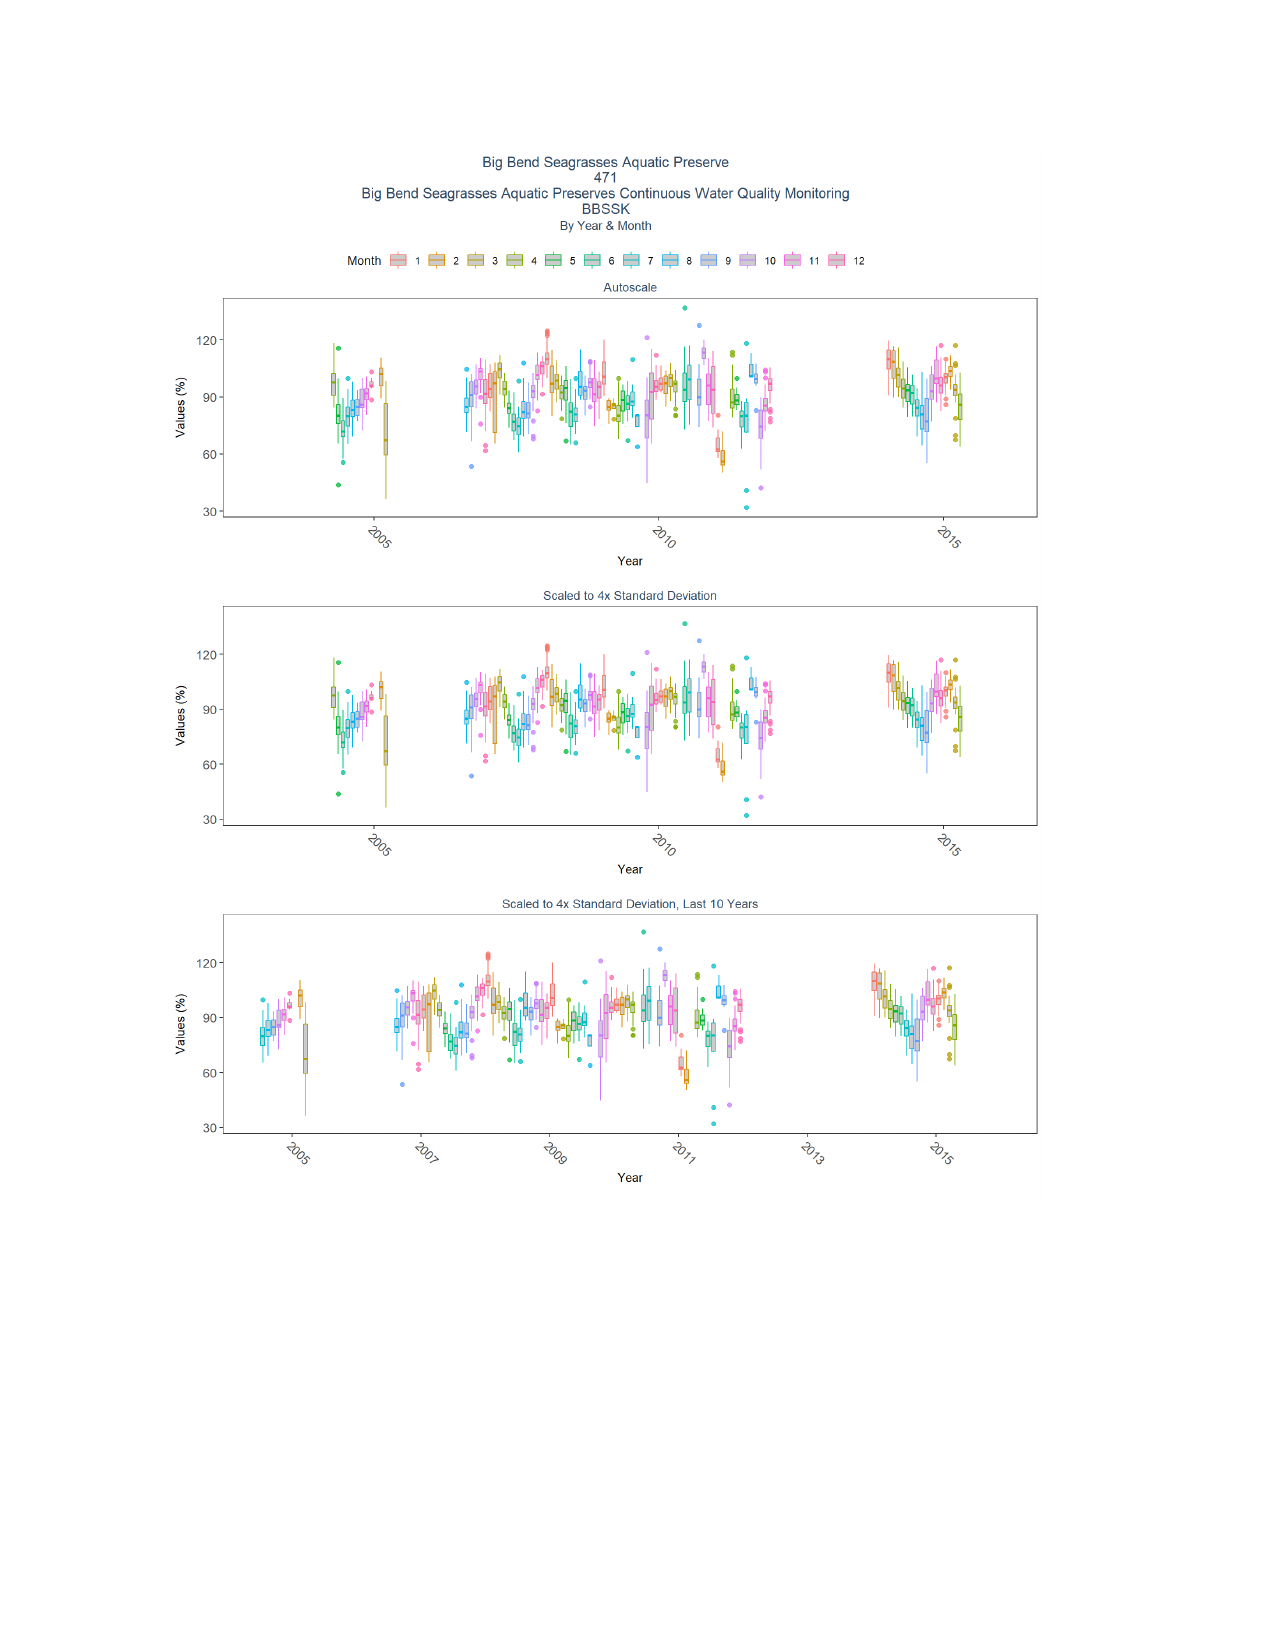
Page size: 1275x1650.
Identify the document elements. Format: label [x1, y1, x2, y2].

picture [168, 150, 1044, 1200]
